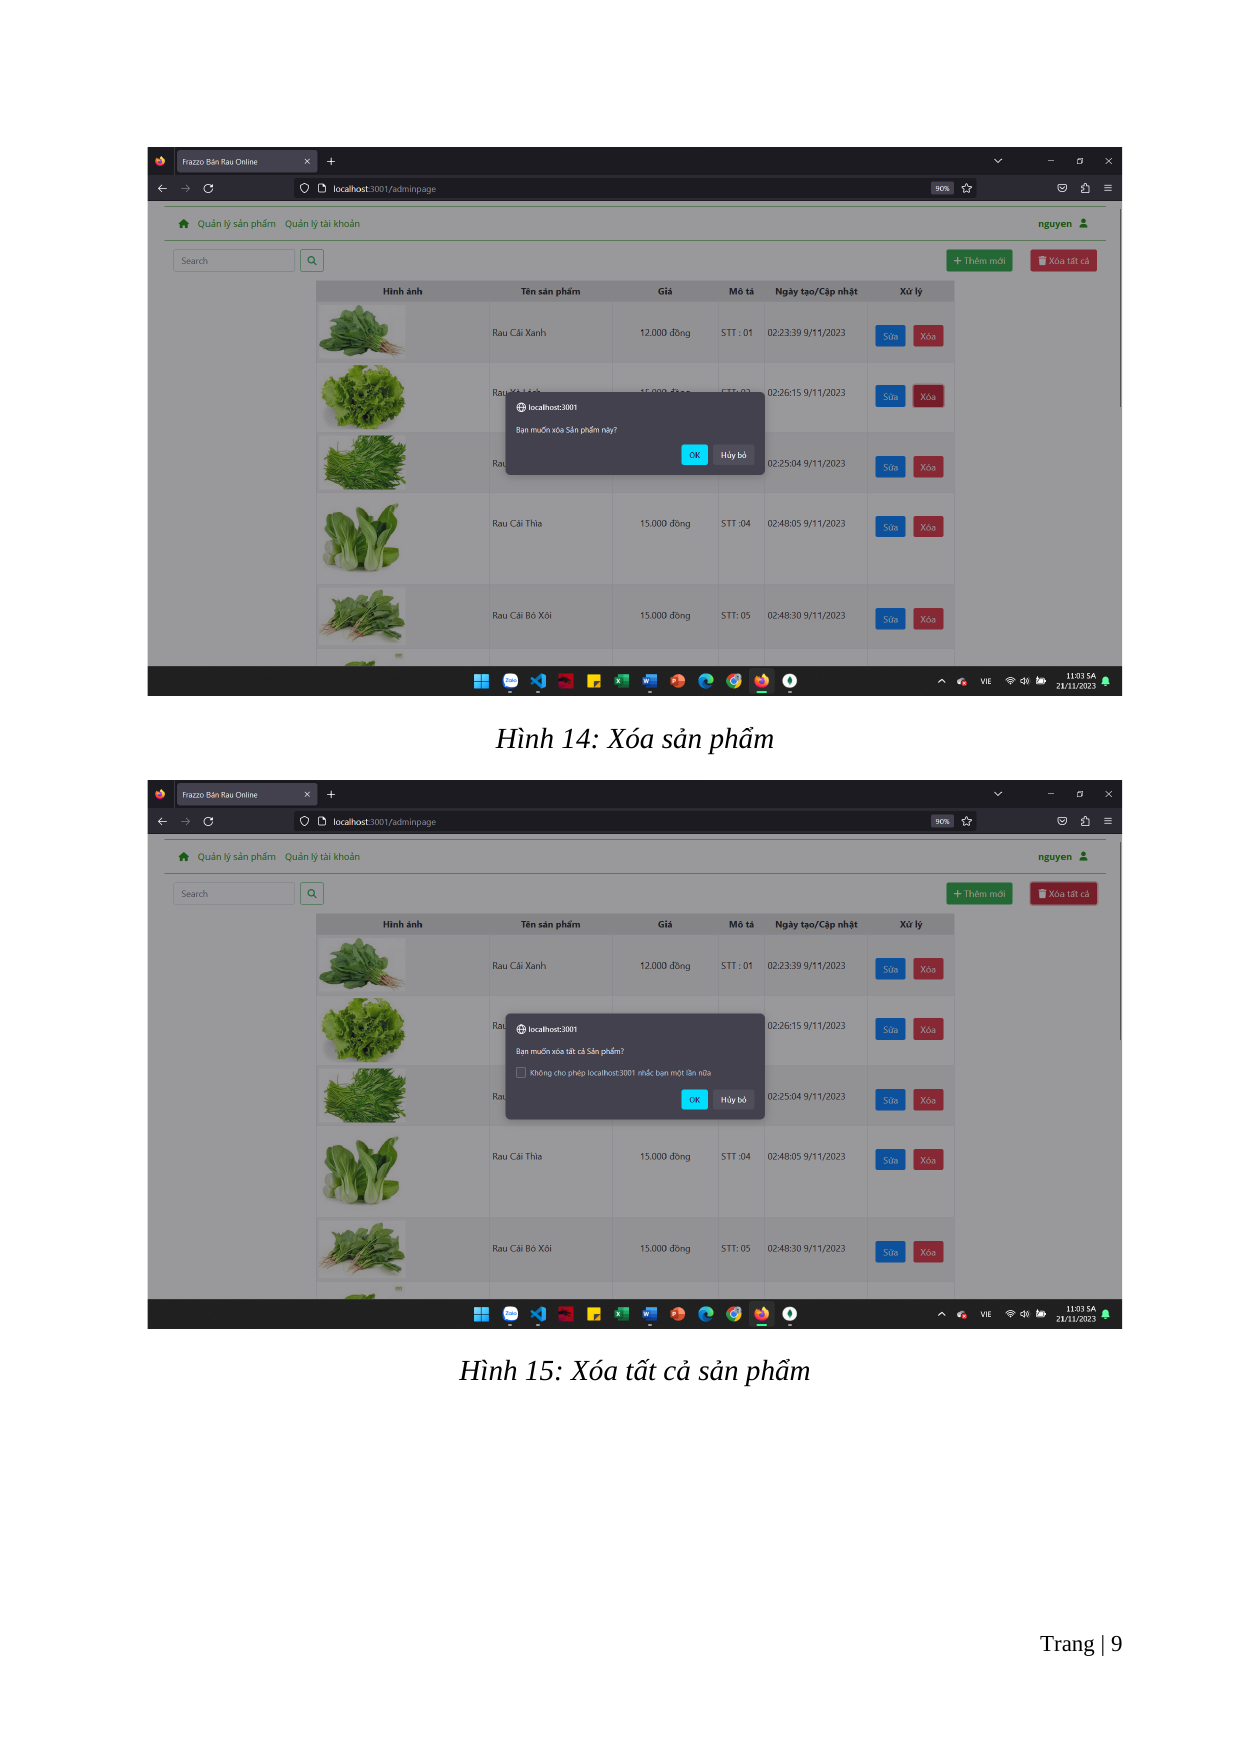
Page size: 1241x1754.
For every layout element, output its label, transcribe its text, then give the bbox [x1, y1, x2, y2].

text Hình 14: Xóa sản phẩm [148, 721, 1122, 754]
picture [147, 147, 1123, 696]
text Hình 15: Xóa tất cả sản phẩm [148, 1353, 1122, 1387]
picture [147, 780, 1123, 1329]
